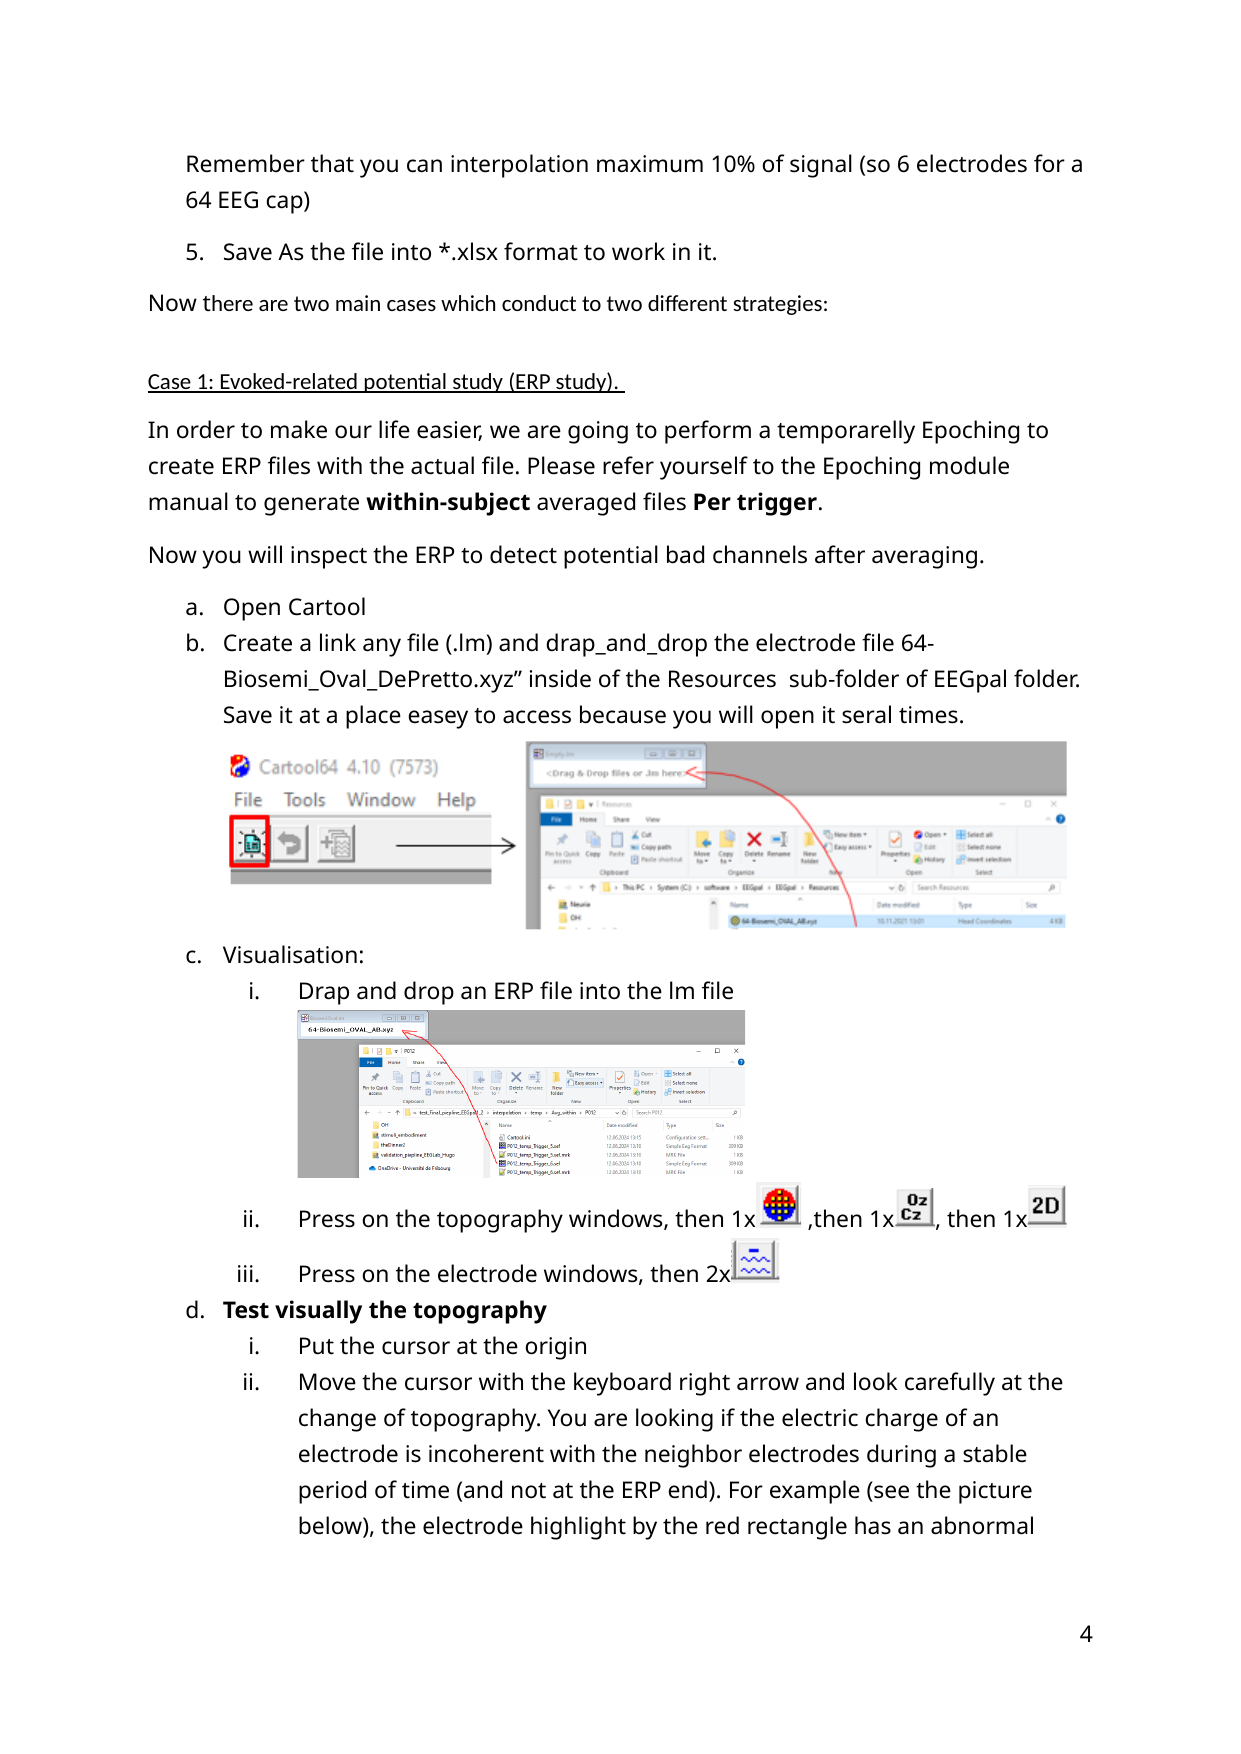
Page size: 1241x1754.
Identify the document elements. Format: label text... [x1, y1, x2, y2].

text In order to make our life easier, we are going to perform a temporarelly Epoching to create ERP files with the actual file. Please refer yourself to the Epoching module manual to generate within-subject averaged files Per trigger. [148, 414, 1093, 517]
text Remember that you can interpolation maximum 10% of signal (so 6 electrodes for a 64 EEG cap) [185, 148, 1093, 215]
picture [222, 735, 1076, 934]
list Save As the file into *.xlsx format to work in it. [185, 236, 1093, 267]
list Press on the topography windows, then 1x ,then 1x, then 1x [260, 1182, 1093, 1234]
list Open Cartool [185, 591, 1093, 622]
picture [1027, 1185, 1067, 1228]
list Put the cursor at the origin [260, 1330, 1093, 1361]
list Visualisation: [185, 939, 1093, 970]
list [260, 1366, 1093, 1541]
text Now you will inspect the ERP to detect potential bad channels after averaging. [148, 538, 1093, 570]
picture [756, 1182, 802, 1228]
text Now there are two main cases which conduct to two different strategies: [148, 287, 1093, 318]
list Test visually the topography [185, 1294, 1093, 1325]
list Press on the electrode windows, then 2x [260, 1239, 1093, 1289]
text Case 1: Evoked-related potential study (ERP study). [148, 337, 1093, 395]
picture [297, 1010, 746, 1178]
picture [894, 1188, 935, 1228]
picture [731, 1238, 780, 1283]
